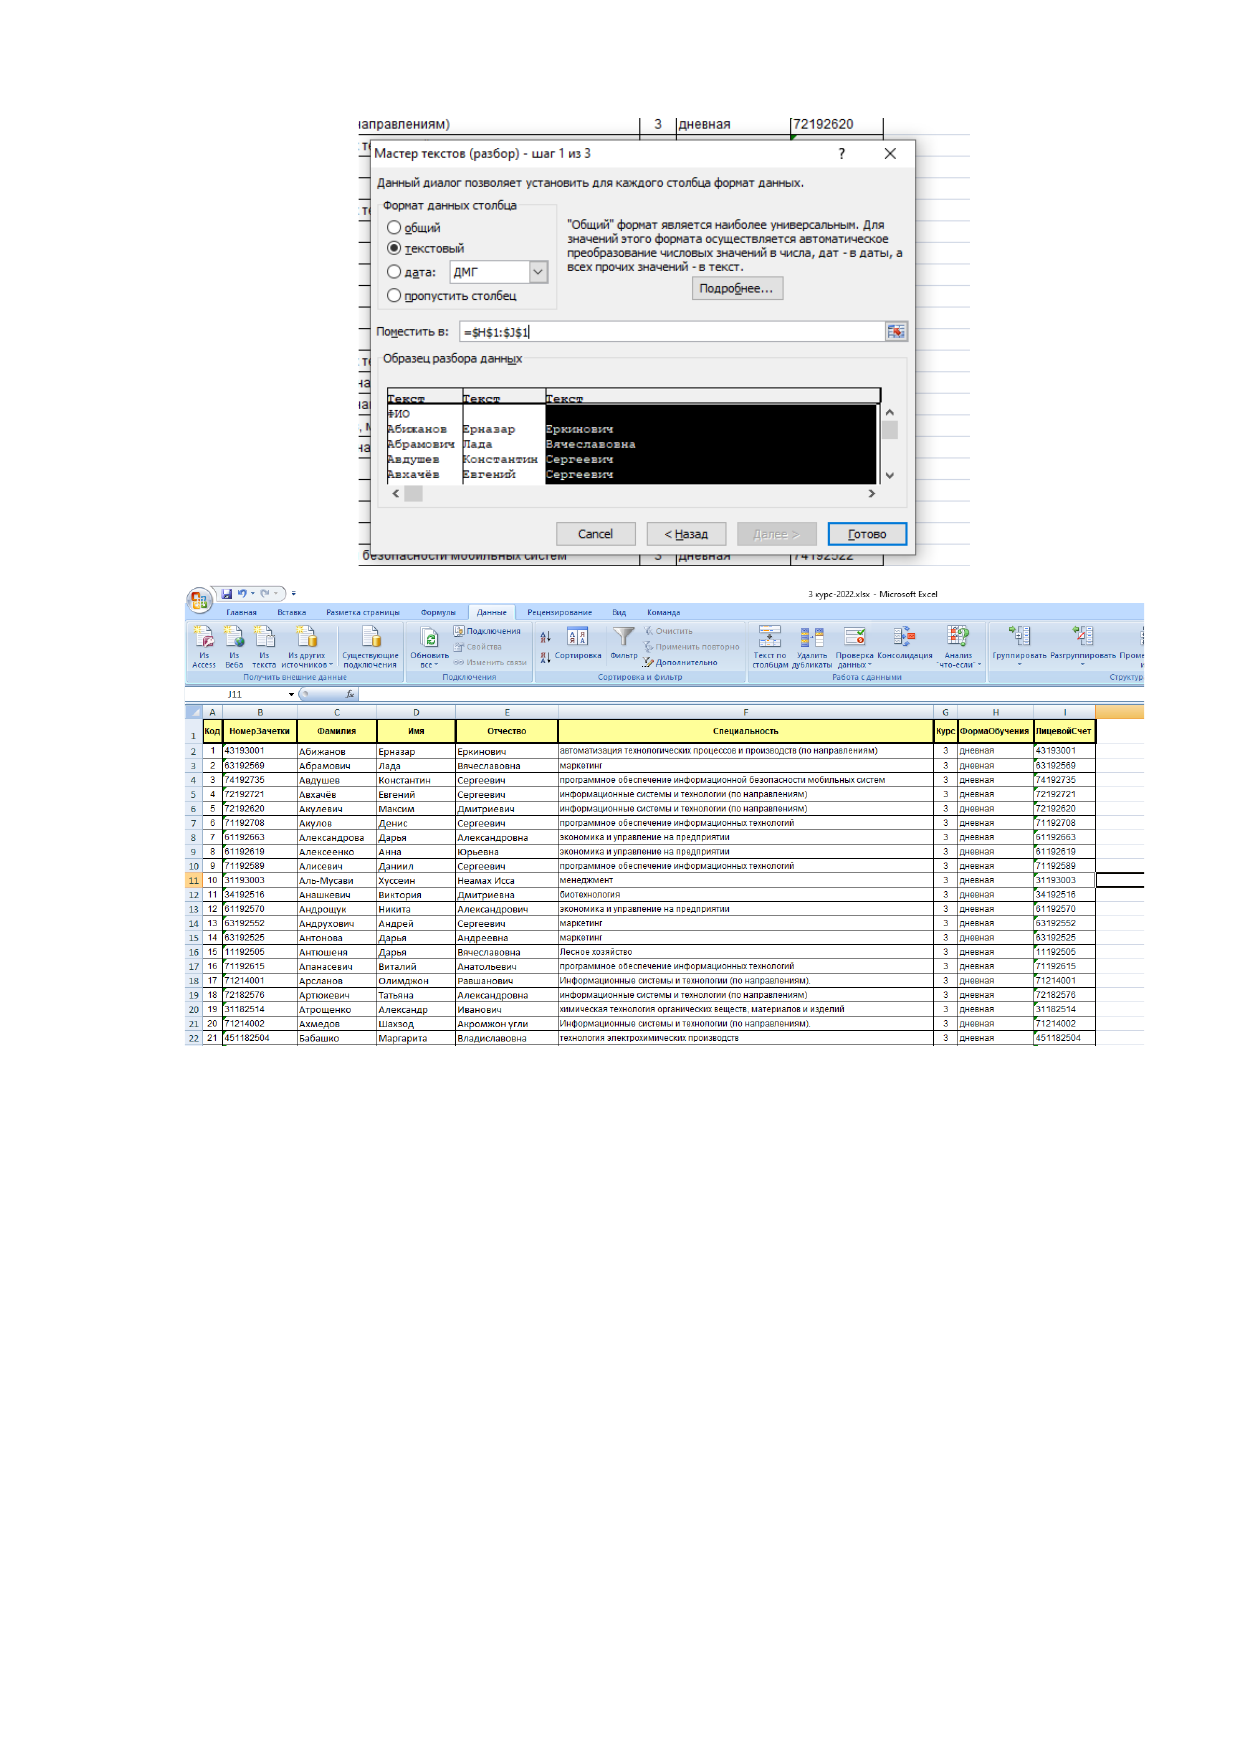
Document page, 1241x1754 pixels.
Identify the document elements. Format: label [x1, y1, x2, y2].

picture [358, 118, 970, 566]
picture [184, 584, 1145, 1046]
